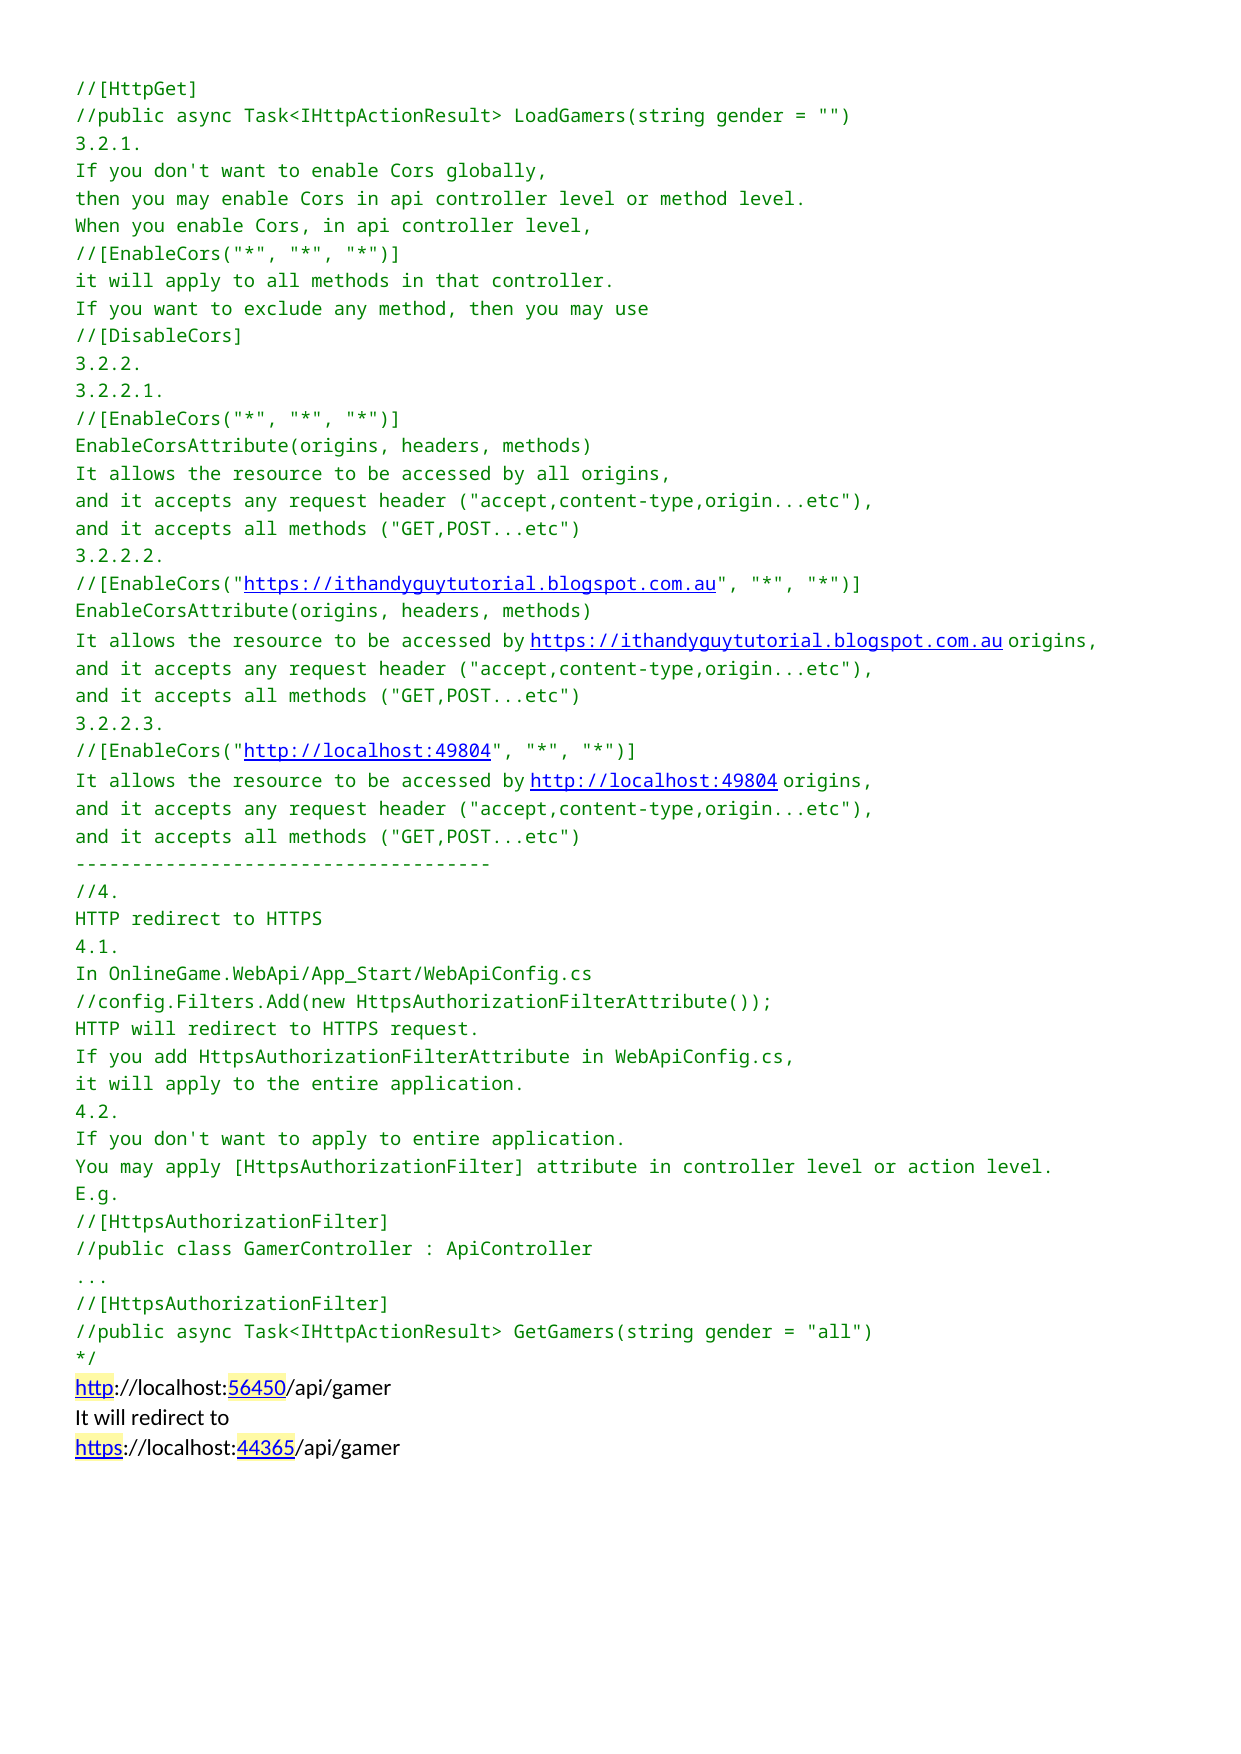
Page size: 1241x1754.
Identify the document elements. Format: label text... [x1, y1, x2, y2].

text and it accepts all methods ("GET,POST...etc") [75, 515, 1165, 541]
text http://localhost:56450/api/gamer [286, 1373, 1165, 1401]
text It allows the resource to be accessed by https://ithandyguytutorial.blogspot.com.au origins, [75, 625, 1165, 653]
text ... [75, 1263, 1165, 1288]
text It allows the resource to be accessed by http://localhost:49804 origins, [75, 765, 1165, 793]
text HTTP will redirect to HTTPS request. [75, 1015, 1165, 1041]
text It will redirect to [75, 1403, 1165, 1431]
text //config.Filters.Add(new HttpsAuthorizationFilterAttribute()); [75, 988, 1165, 1013]
text E.g. [75, 1180, 1165, 1206]
text If you don't want to enable Cors globally, [75, 157, 1165, 183]
text HTTP redirect to HTTPS [75, 905, 1165, 931]
text //public async Task<IHttpActionResult> LoadGamers(string gender = "") [75, 102, 1165, 128]
text it will apply to all methods in that controller. [75, 267, 1165, 293]
text You may apply [HttpsAuthorizationFilter] attribute in controller level or action level. [75, 1153, 1165, 1178]
text //[HttpGet] [75, 75, 1165, 101]
text 4.2. [75, 1098, 1165, 1123]
text EnableCorsAttribute(origins, headers, methods) [75, 597, 1165, 623]
text If you don't want to apply to entire application. [75, 1125, 1165, 1151]
text //[HttpsAuthorizationFilter] [75, 1208, 1165, 1233]
text //4. [75, 878, 1165, 903]
text EnableCorsAttribute(origins, headers, methods) [75, 432, 1165, 458]
text */ [75, 1345, 1165, 1371]
text then you may enable Cors in api controller level or method level. [75, 185, 1165, 211]
text //[EnableCors("*", "*", "*")] [75, 240, 1165, 266]
text //[DisableCors] [75, 322, 1165, 348]
text If you add HttpsAuthorizationFilterAttribute in WebApiConfig.cs, [75, 1043, 1165, 1068]
text 3.2.2. [75, 350, 1165, 376]
text //public async Task<IHttpActionResult> GetGamers(string gender = "all") [75, 1318, 1165, 1343]
text //[EnableCors("http://localhost:49804", "*", "*")] [75, 738, 1165, 763]
text If you want to exclude any method, then you may use [75, 295, 1165, 321]
text http://localhost:56450/api/gamer [114, 1373, 228, 1401]
text It allows the resource to be accessed by all origins, [75, 460, 1165, 486]
text 3.2.2.3. [75, 710, 1165, 736]
text //[EnableCors("https://ithandyguytutorial.blogspot.com.au", "*", "*")] [75, 570, 1165, 596]
text https://localhost:44365/api/gamer [123, 1433, 237, 1461]
text and it accepts all methods ("GET,POST...etc") [75, 823, 1165, 848]
text 3.2.2.2. [75, 542, 1165, 568]
text and it accepts any request header ("accept,content-type,origin...etc"), [75, 795, 1165, 821]
text https://localhost:44365/api/gamer [295, 1433, 1165, 1461]
text In OnlineGame.WebApi/App_Start/WebApiConfig.cs [75, 960, 1165, 986]
text //public class GamerController : ApiController [75, 1235, 1165, 1261]
text and it accepts any request header ("accept,content-type,origin...etc"), [75, 655, 1165, 681]
text and it accepts all methods ("GET,POST...etc") [75, 683, 1165, 708]
text and it accepts any request header ("accept,content-type,origin...etc"), [75, 487, 1165, 513]
text When you enable Cors, in api controller level, [75, 212, 1165, 238]
text it will apply to the entire application. [75, 1070, 1165, 1096]
text //[EnableCors("*", "*", "*")] [75, 405, 1165, 431]
text ------------------------------------- [75, 850, 1165, 876]
text //[HttpsAuthorizationFilter] [75, 1290, 1165, 1316]
text 4.1. [75, 933, 1165, 958]
text 3.2.2.1. [75, 377, 1165, 403]
text 3.2.1. [75, 130, 1165, 156]
